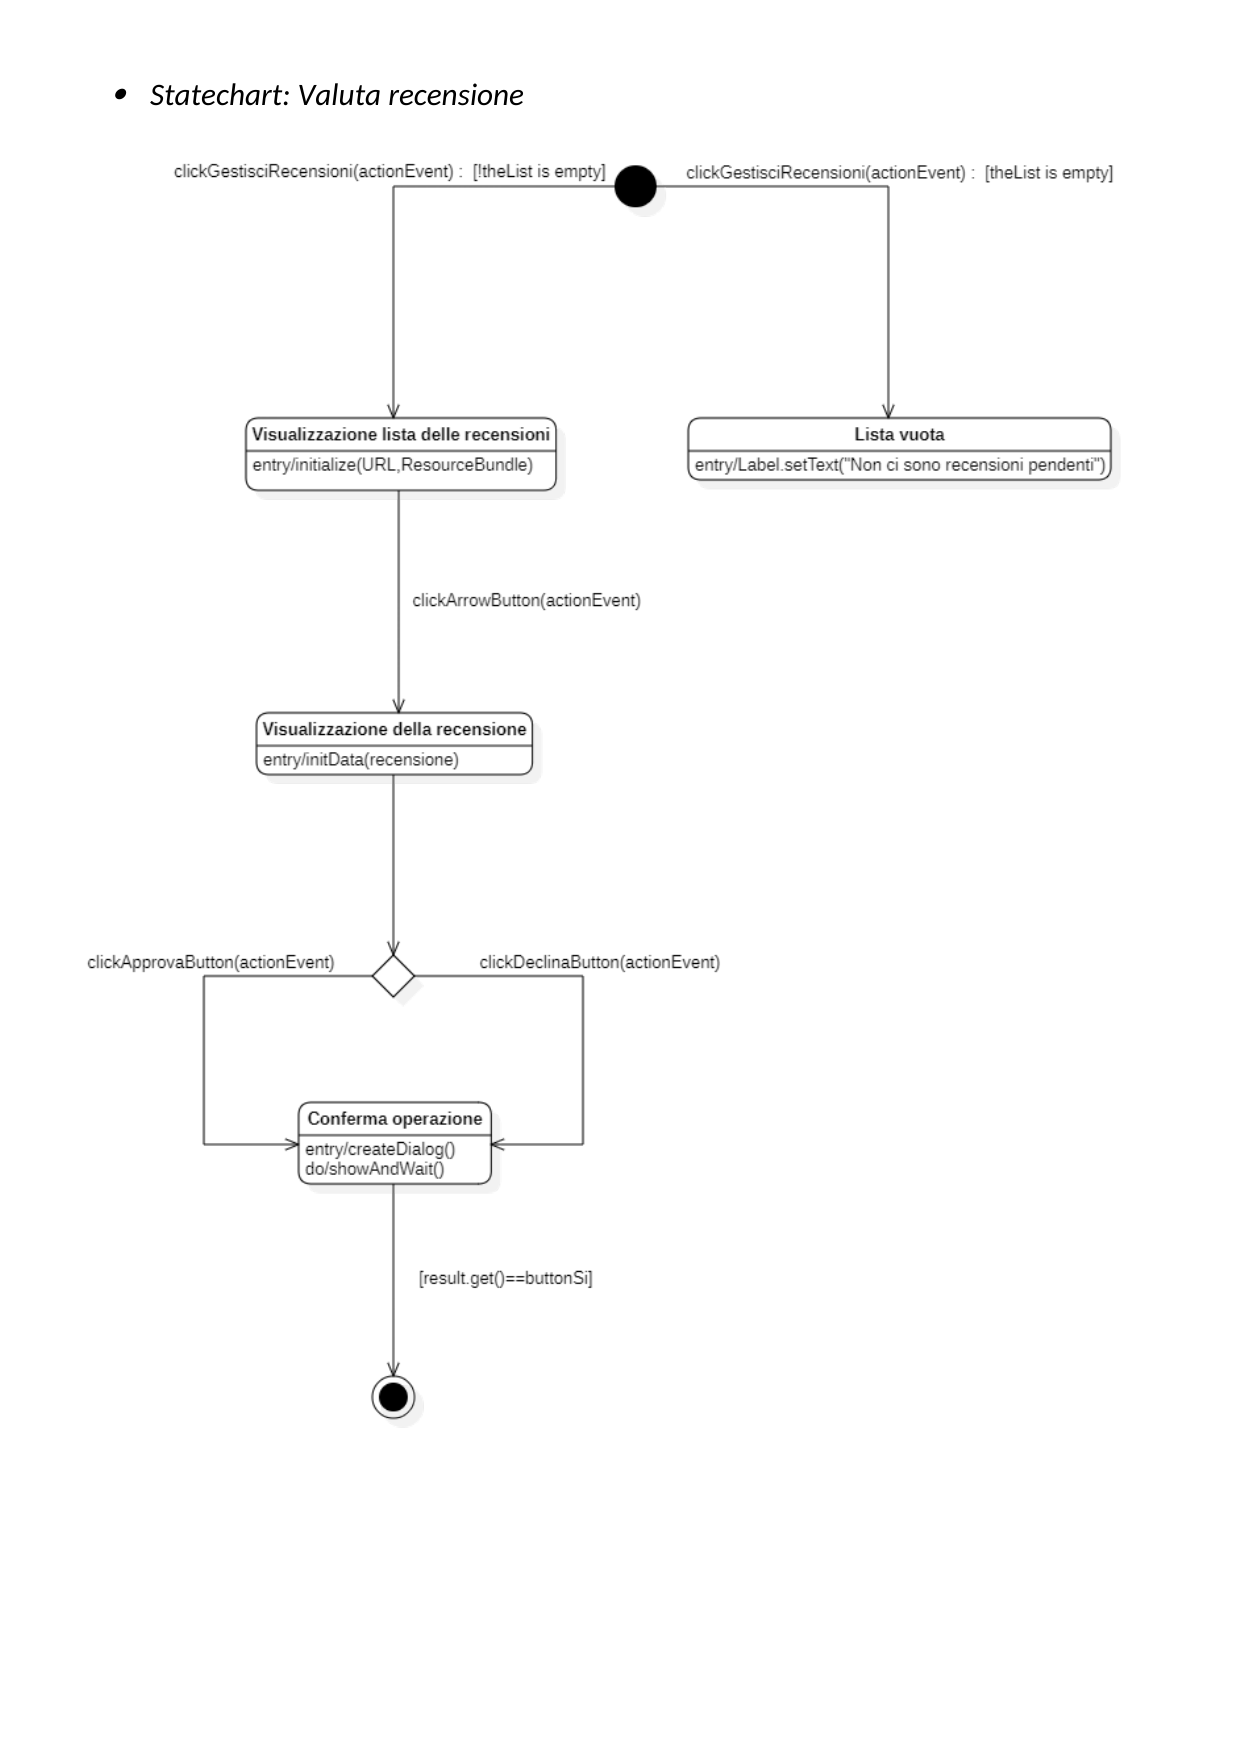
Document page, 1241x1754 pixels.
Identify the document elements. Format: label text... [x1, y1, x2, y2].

picture [75, 151, 1165, 1471]
list Statechart: Valuta recensione [112, 75, 1165, 113]
